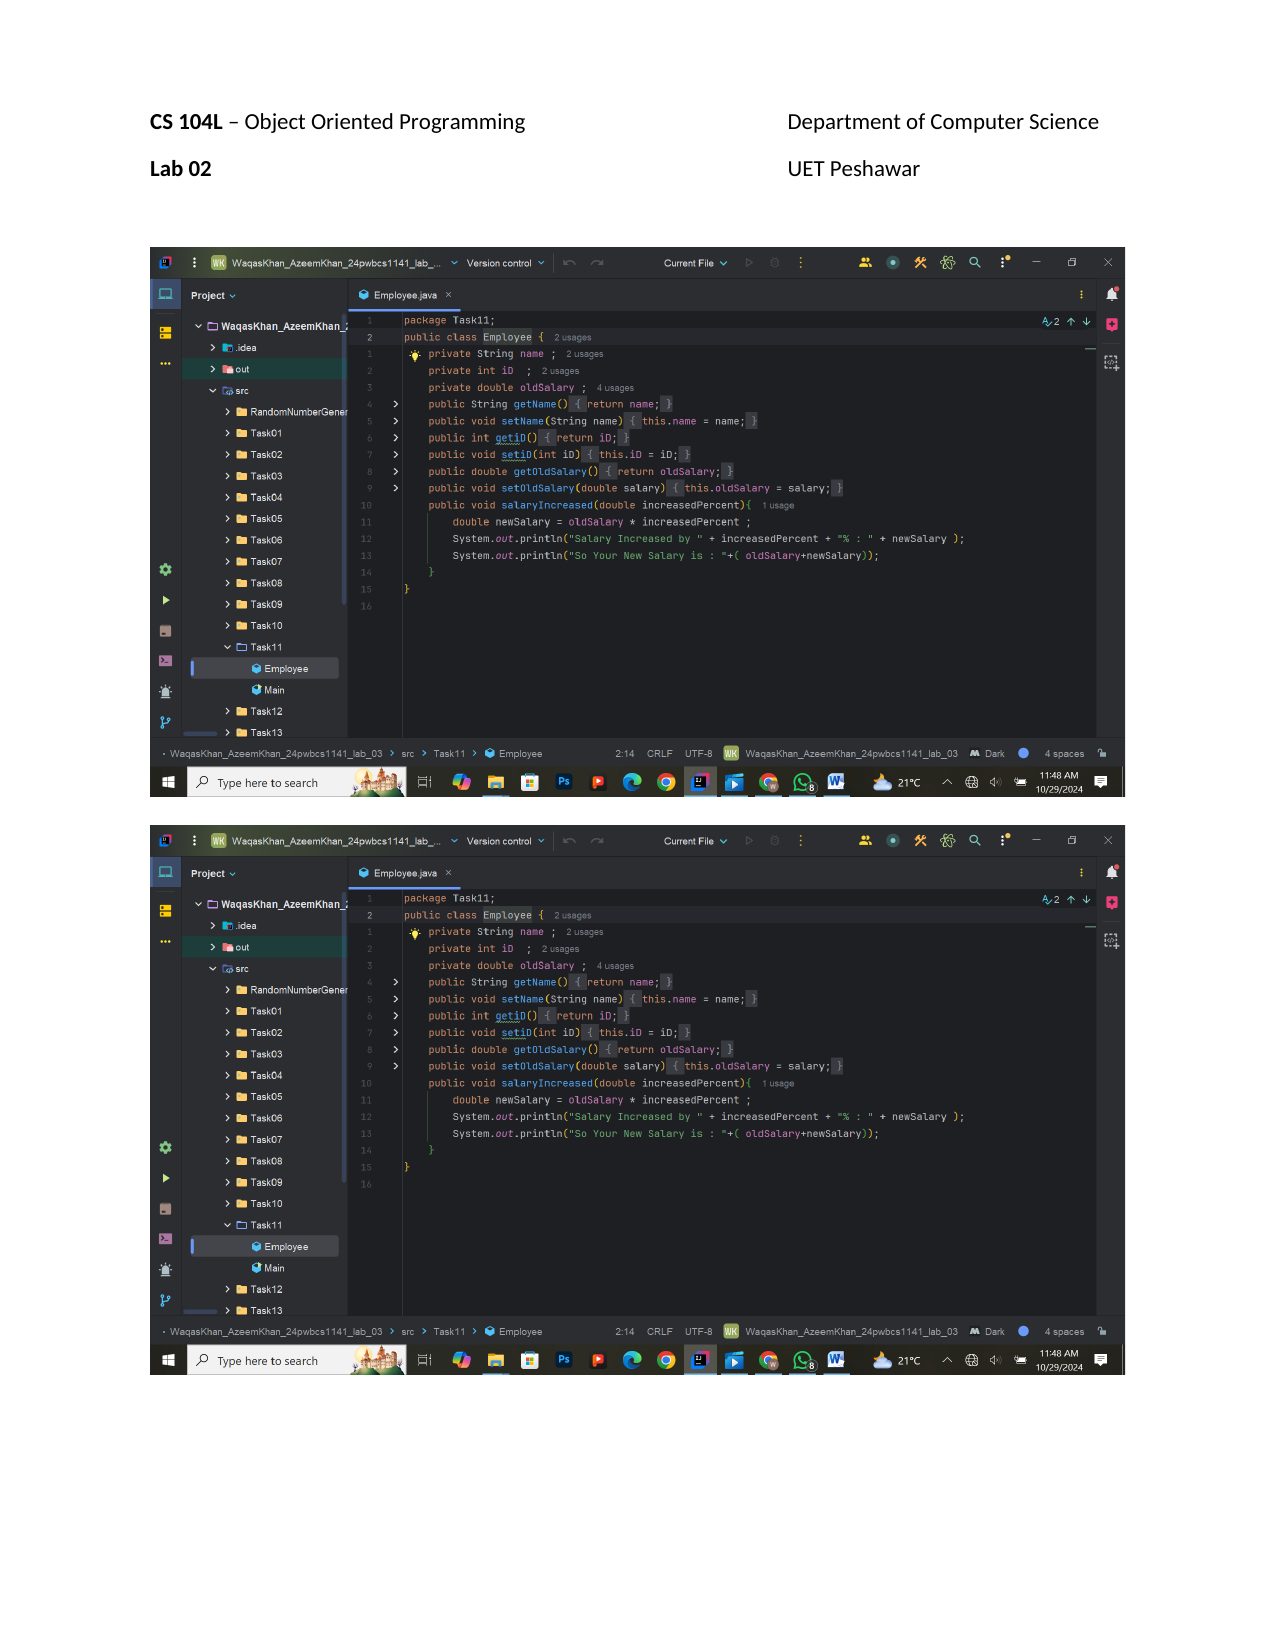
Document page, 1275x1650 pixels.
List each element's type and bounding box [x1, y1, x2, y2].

picture [150, 825, 1125, 1375]
picture [150, 247, 1125, 797]
